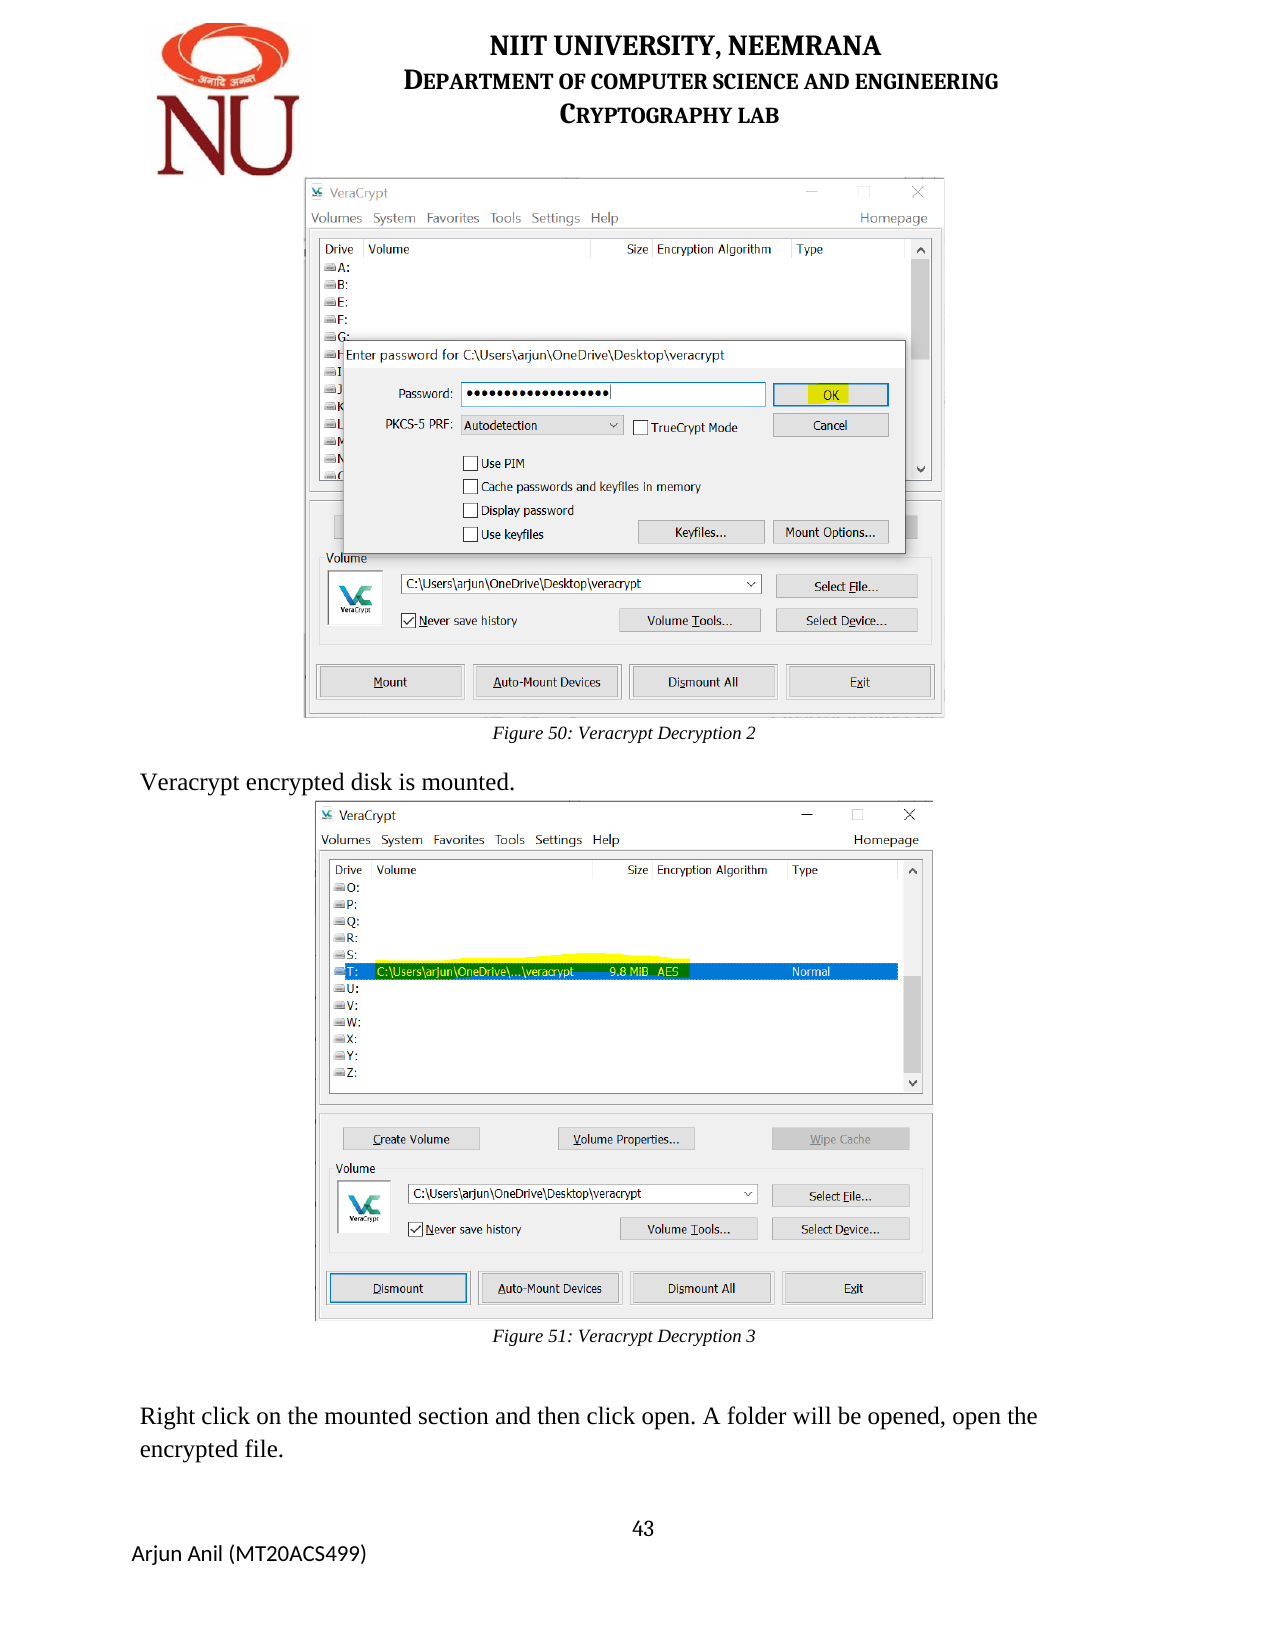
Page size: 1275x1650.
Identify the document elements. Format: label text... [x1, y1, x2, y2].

picture [150, 23, 945, 718]
text Veracrypt encrypted disk is mounted. [139, 767, 1108, 796]
text Figure 51: Veracrypt Decryption 3 [139, 1325, 1108, 1346]
text Figure 50: Veracrypt Decryption 2 [139, 722, 1108, 743]
picture [314, 800, 933, 1321]
text Right click on the mounted section and then click open. A folder will be opened, open the encrypted file. [139, 1401, 1108, 1462]
